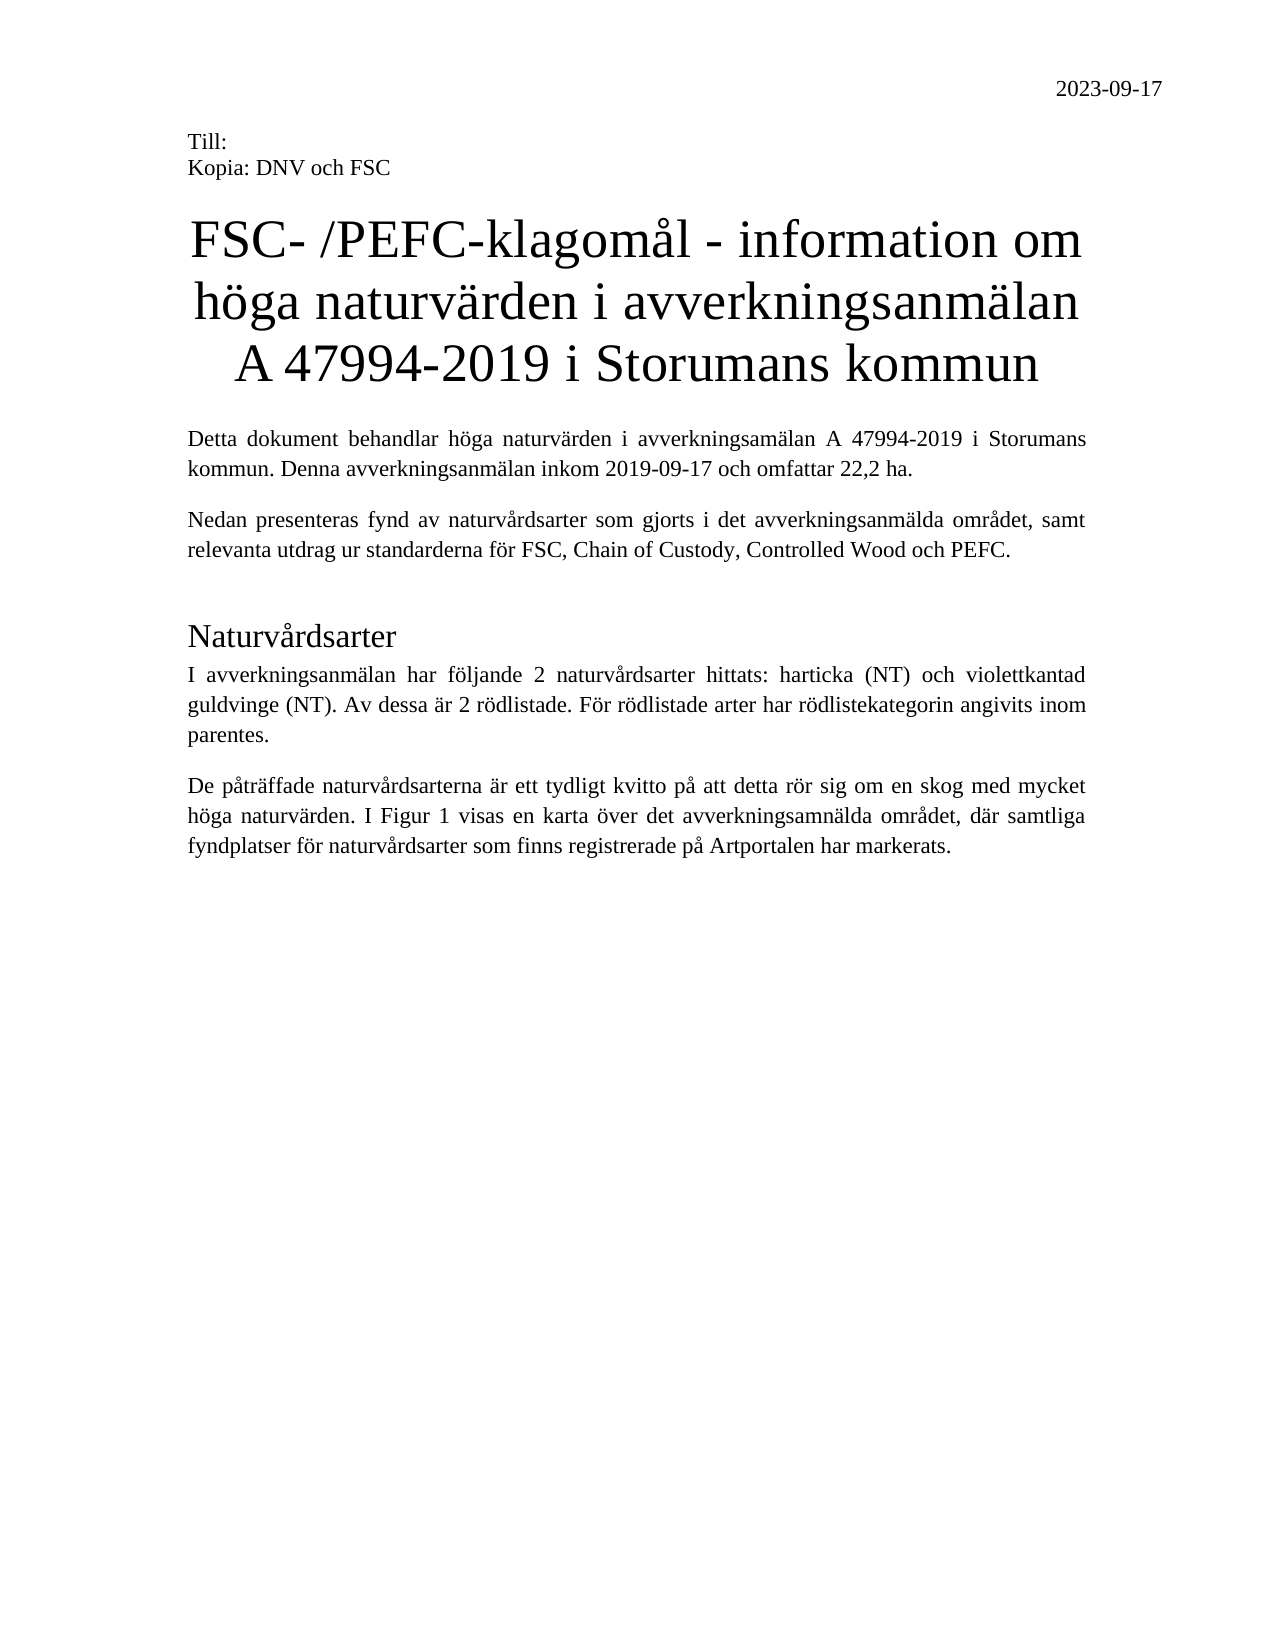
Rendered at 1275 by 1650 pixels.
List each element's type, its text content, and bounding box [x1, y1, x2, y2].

text Detta dokument behandlar höga naturvärden i avverkningsamälan A 47994-2019 i Storumans kommun. Denna avverkningsanmälan inkom 2019-09-17 och omfattar 22,2 ha. [187, 425, 1087, 481]
text I avverkningsanmälan har följande 2 naturvårdsarter hittats: harticka (NT) och violettkantad guldvinge (NT). Av dessa är 2 rödlistade. För rödlistade arter har rödlistekategorin angivits inom parentes. [187, 661, 1087, 747]
subtitle Naturvårdsarter [187, 617, 1087, 655]
text De påträffade naturvårdsarterna är ett tydligt kvitto på att detta rör sig om en skog med mycket höga naturvärden. I Figur 1 visas en karta över det avverkningsamnälda området, där samtliga fyndplatser för naturvårdsarter som finns registrerade på Artportalen har markerats. [187, 772, 1087, 859]
title FSC- /PEFC-klagomål - information om höga naturvärden i avverkningsanmälan A 47994-2019 i Storumans kommun [187, 207, 1087, 394]
text Nedan presenteras fynd av naturvårdsarter som gjorts i det avverkningsanmälda området, samt relevanta utdrag ur standarderna för FSC, Chain of Custody, Controlled Wood och PEFC. [187, 506, 1087, 563]
